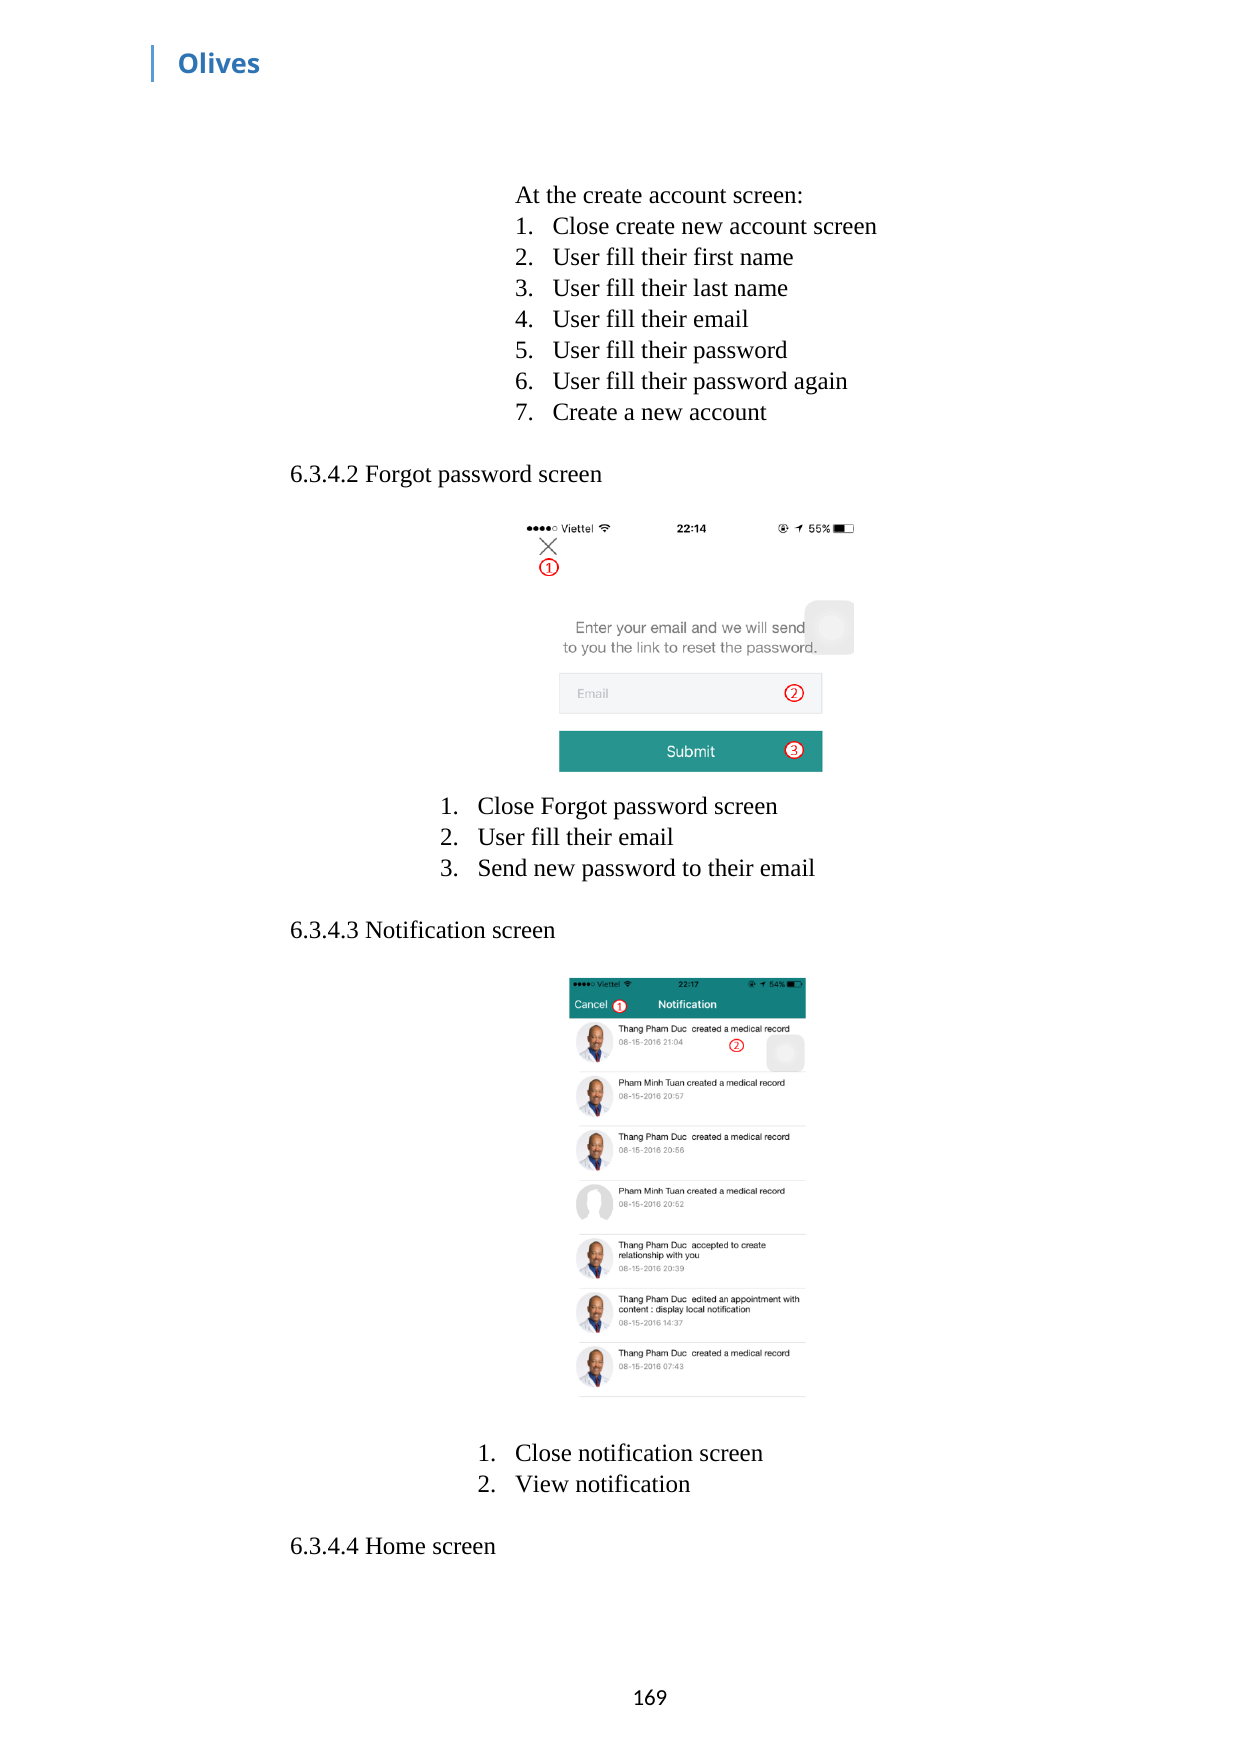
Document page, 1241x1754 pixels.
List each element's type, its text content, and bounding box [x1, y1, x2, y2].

list Home screen [290, 1531, 1122, 1560]
list Close notification screen [477, 1438, 1122, 1467]
list Send new password to their email [440, 853, 1122, 882]
list View notification [477, 1469, 1122, 1498]
list Notification screen [290, 915, 1122, 944]
list User fill their password again [515, 366, 1122, 395]
list User fill their password [515, 335, 1122, 364]
list Close Forgot password screen [440, 791, 1122, 820]
list Close create new account screen [515, 211, 1122, 240]
list Forgot password screen [290, 459, 1122, 488]
list At the create account screen: [515, 180, 1122, 209]
picture [568, 977, 807, 1405]
list User fill their email [440, 822, 1122, 851]
list User fill their first name [515, 242, 1122, 271]
list User fill their last name [515, 273, 1122, 302]
list Create a new account [515, 397, 1122, 426]
picture [520, 521, 854, 789]
list User fill their email [515, 304, 1122, 333]
